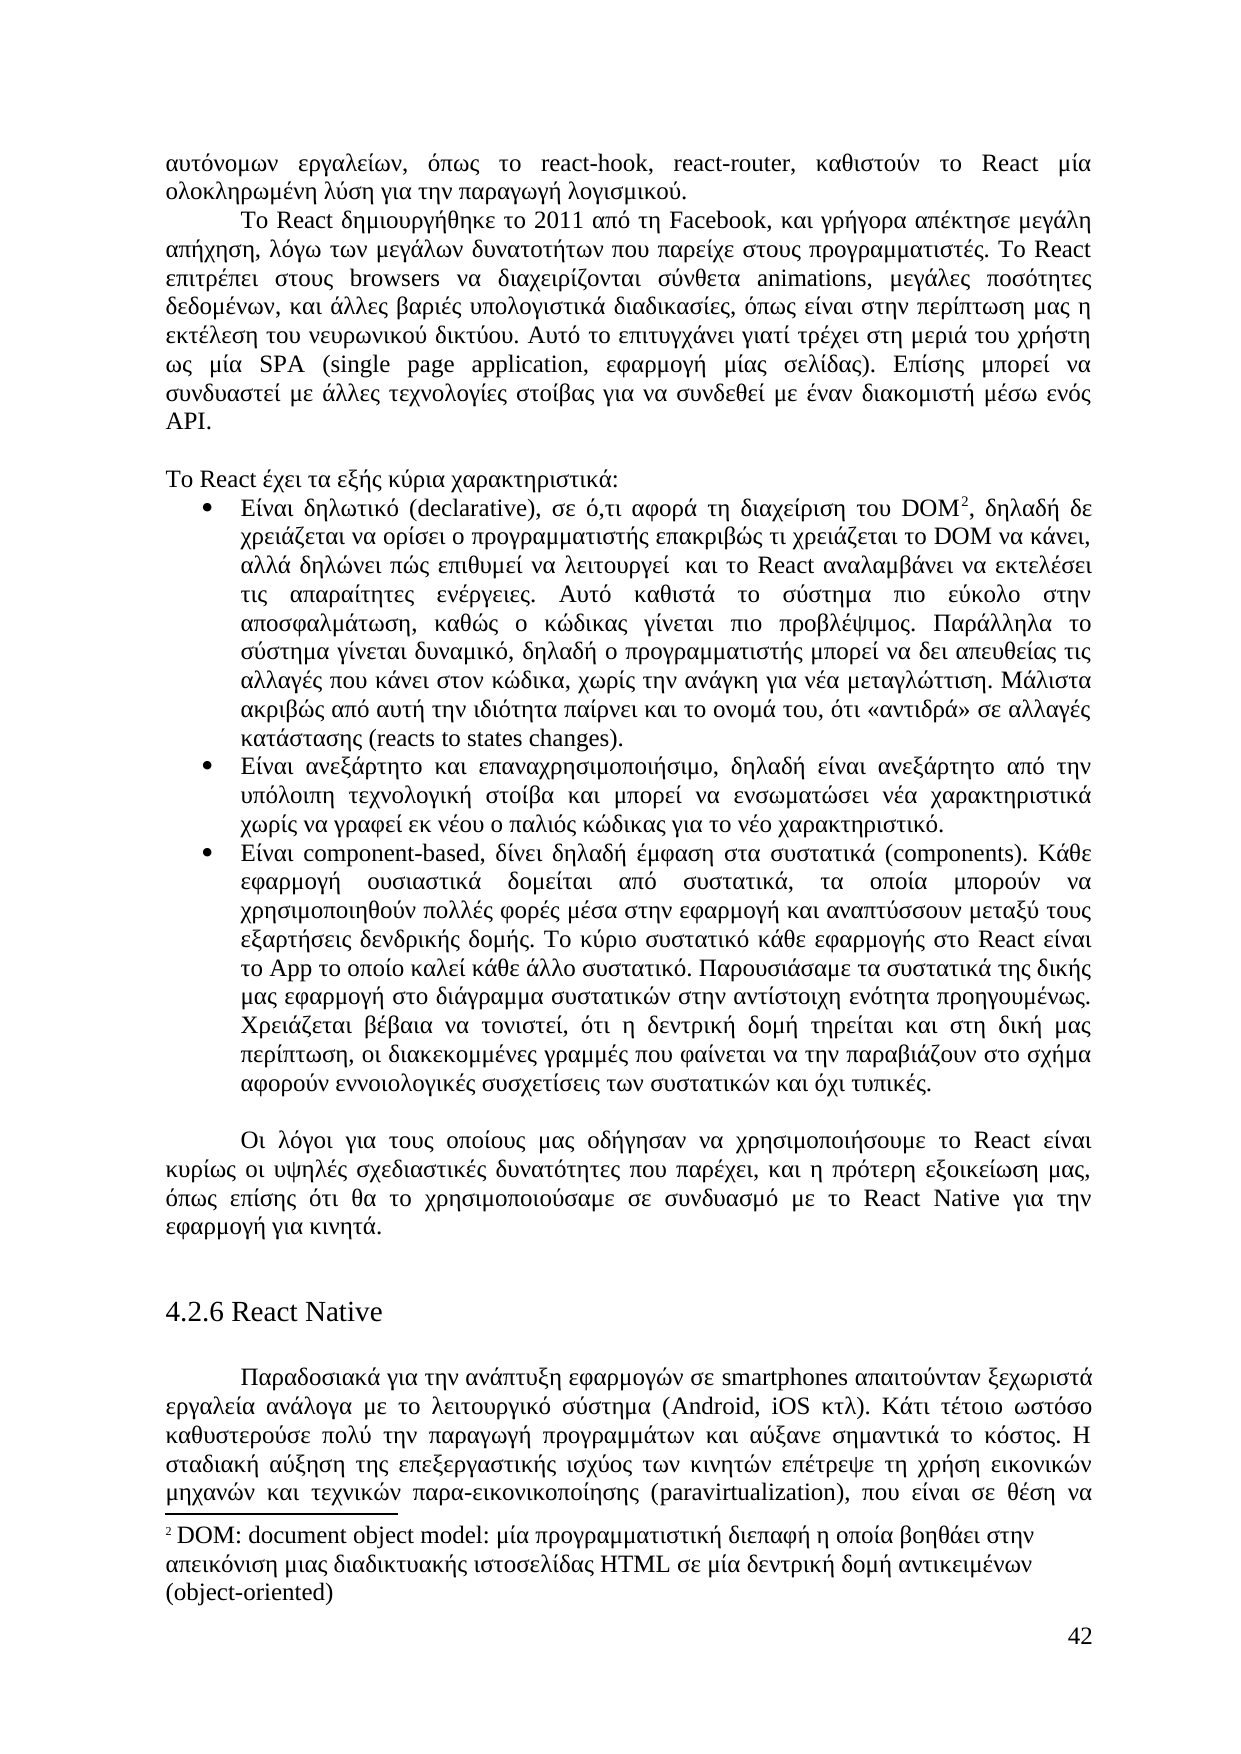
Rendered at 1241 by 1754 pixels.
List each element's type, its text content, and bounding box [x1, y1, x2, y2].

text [165, 148, 1092, 205]
text Οι λόγοι για τους οποίους μας οδήγησαν να χρησιμοποιήσουμε το React είναι κυρίως οι υψηλές σχεδιαστικές δυνατότητες που παρέχει, και η πρότερη εξοικείωση μας, όπως επίσης ότι θα το χρησιμοποιούσαμε σε συνδυασμό με το React Native για την εφαρμογή για κινητά. [165, 1125, 1092, 1240]
list Είναι δηλωτικό (declarative), σε ό,τι αφορά τη διαχείριση του DOM, δηλαδή δε χρειάζεται να ορίσει ο προγραμματιστής επακριβώς τι χρειάζεται το DOM να κάνει, αλλά δηλώνει πώς επιθυμεί να λειτουργεί και το React αναλαμβάνει να εκτελέσει τις απαραίτητες ενέργειες. Αυτό καθιστά το σύστημα πιο εύκολο στην αποσφαλμάτωση, καθώς ο κώδικας γίνεται πιο προβλέψιμος. Παράλληλα το σύστημα γίνεται δυναμικό, δηλαδή ο προγραμματιστής μπορεί να δει απευθείας τις αλλαγές που κάνει στον κώδικα, χωρίς την ανάγκη για νέα μεταγλώττιση. Μάλιστα ακριβώς από αυτή την ιδιότητα παίρνει και το ονομά του, ότι «αντιδρά» σε αλλαγές κατάστασης (reacts to states changes). [203, 493, 1092, 751]
text Το React έχει τα εξής κύρια χαρακτηριστικά: [165, 464, 1092, 493]
subtitle 4.2.6 React Native [165, 1294, 1092, 1327]
list Είναι ανεξάρτητο και επαναχρησιμοποιήσιμο, δηλαδή είναι ανεξάρτητο από την υπόλοιπη τεχνολογική στοίβα και μπορεί να ενσωματώσει νέα χαρακτηριστικά χωρίς να γραφεί εκ νέου ο παλιός κώδικας για το νέο χαρακτηριστικό. [203, 751, 1092, 838]
text Το React δημιουργήθηκε το 2011 από τη Facebook, και γρήγορα απέκτησε μεγάλη απήχηση, λόγω των μεγάλων δυνατοτήτων που παρείχε στους προγραμματιστές. Το React επιτρέπει στους browsers να διαχειρίζονται σύνθετα animations, μεγάλες ποσότητες δεδομένων, και άλλες βαριές υπολογιστικά διαδικασίες, όπως είναι στην περίπτωση μας η εκτέλεση του νευρωνικού δικτύου. Αυτό το επιτυγχάνει γιατί τρέχει στη μεριά του χρήστη ως μία SPA (single page application, εφαρμογή μίας σελίδας). Επίσης μπορεί να συνδυαστεί με άλλες τεχνολογίες στοίβας για να συνδεθεί με έναν διακομιστή μέσω ενός API. [165, 205, 1092, 435]
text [165, 1362, 1092, 1506]
list Είναι component-based, δίνει δηλαδή έμφαση στα συστατικά (components). Κάθε εφαρμογή ουσιαστικά δομείται από συστατικά, τα οποία μπορούν να χρησιμοποιηθούν πολλές φορές μέσα στην εφαρμογή και αναπτύσσουν μεταξύ τους εξαρτήσεις δενδρικής δομής. Το κύριο συστατικό κάθε εφαρμογής στο React είναι το App το οποίο καλεί κάθε άλλο συστατικό. Παρουσιάσαμε τα συστατικά της δικής μας εφαρμογή στο διάγραμμα συστατικών στην αντίστοιχη ενότητα προηγουμένως. Χρειάζεται βέβαια να τονιστεί, ότι η δεντρική δομή τηρείται και στη δική μας περίπτωση, οι διακεκομμένες γραμμές που φαίνεται να την παραβιάζουν στο σχήμα αφορούν εννοιολογικές συσχετίσεις των συστατικών και όχι τυπικές. [203, 838, 1092, 1096]
